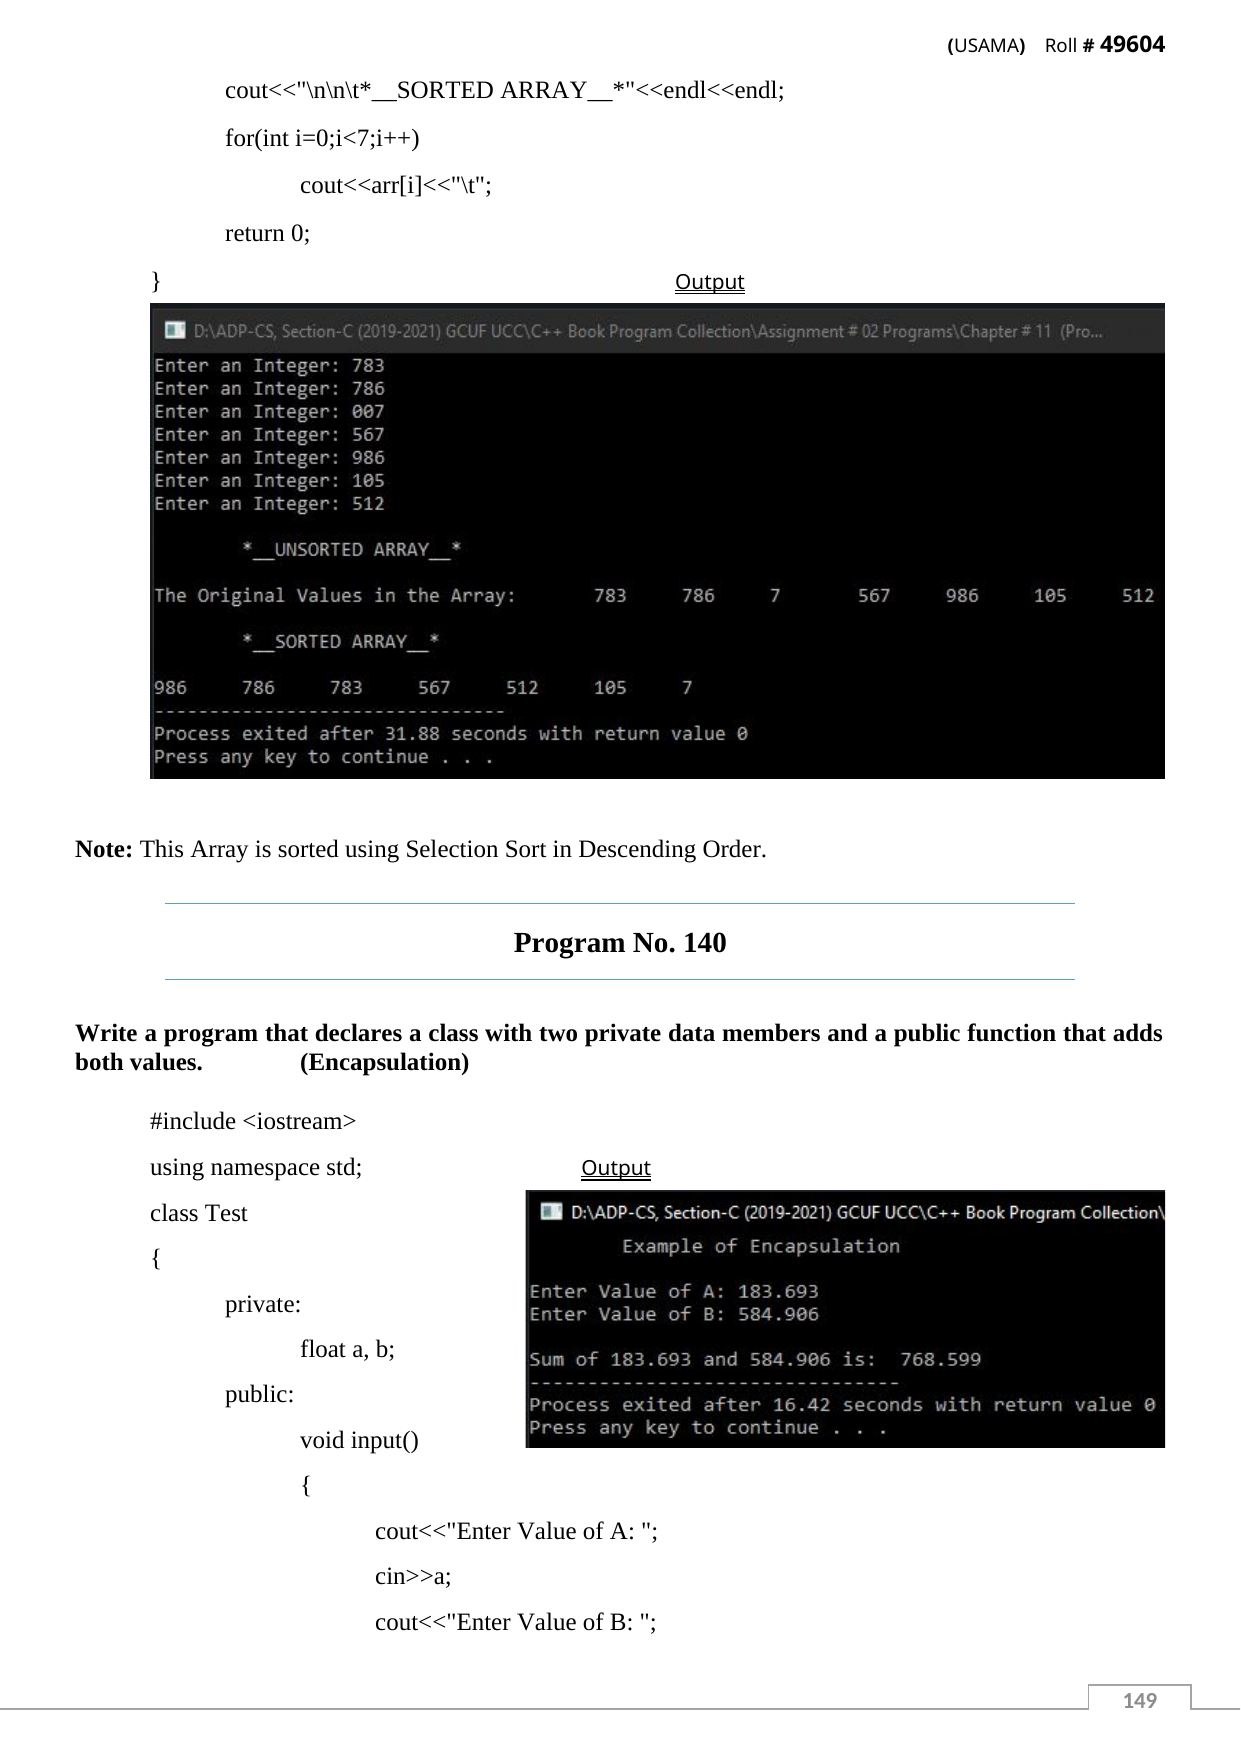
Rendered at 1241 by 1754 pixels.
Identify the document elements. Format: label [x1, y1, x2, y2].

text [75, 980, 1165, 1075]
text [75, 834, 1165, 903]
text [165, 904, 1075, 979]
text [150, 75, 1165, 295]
picture [525, 1190, 1166, 1448]
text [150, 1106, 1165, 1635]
picture [150, 303, 1165, 779]
